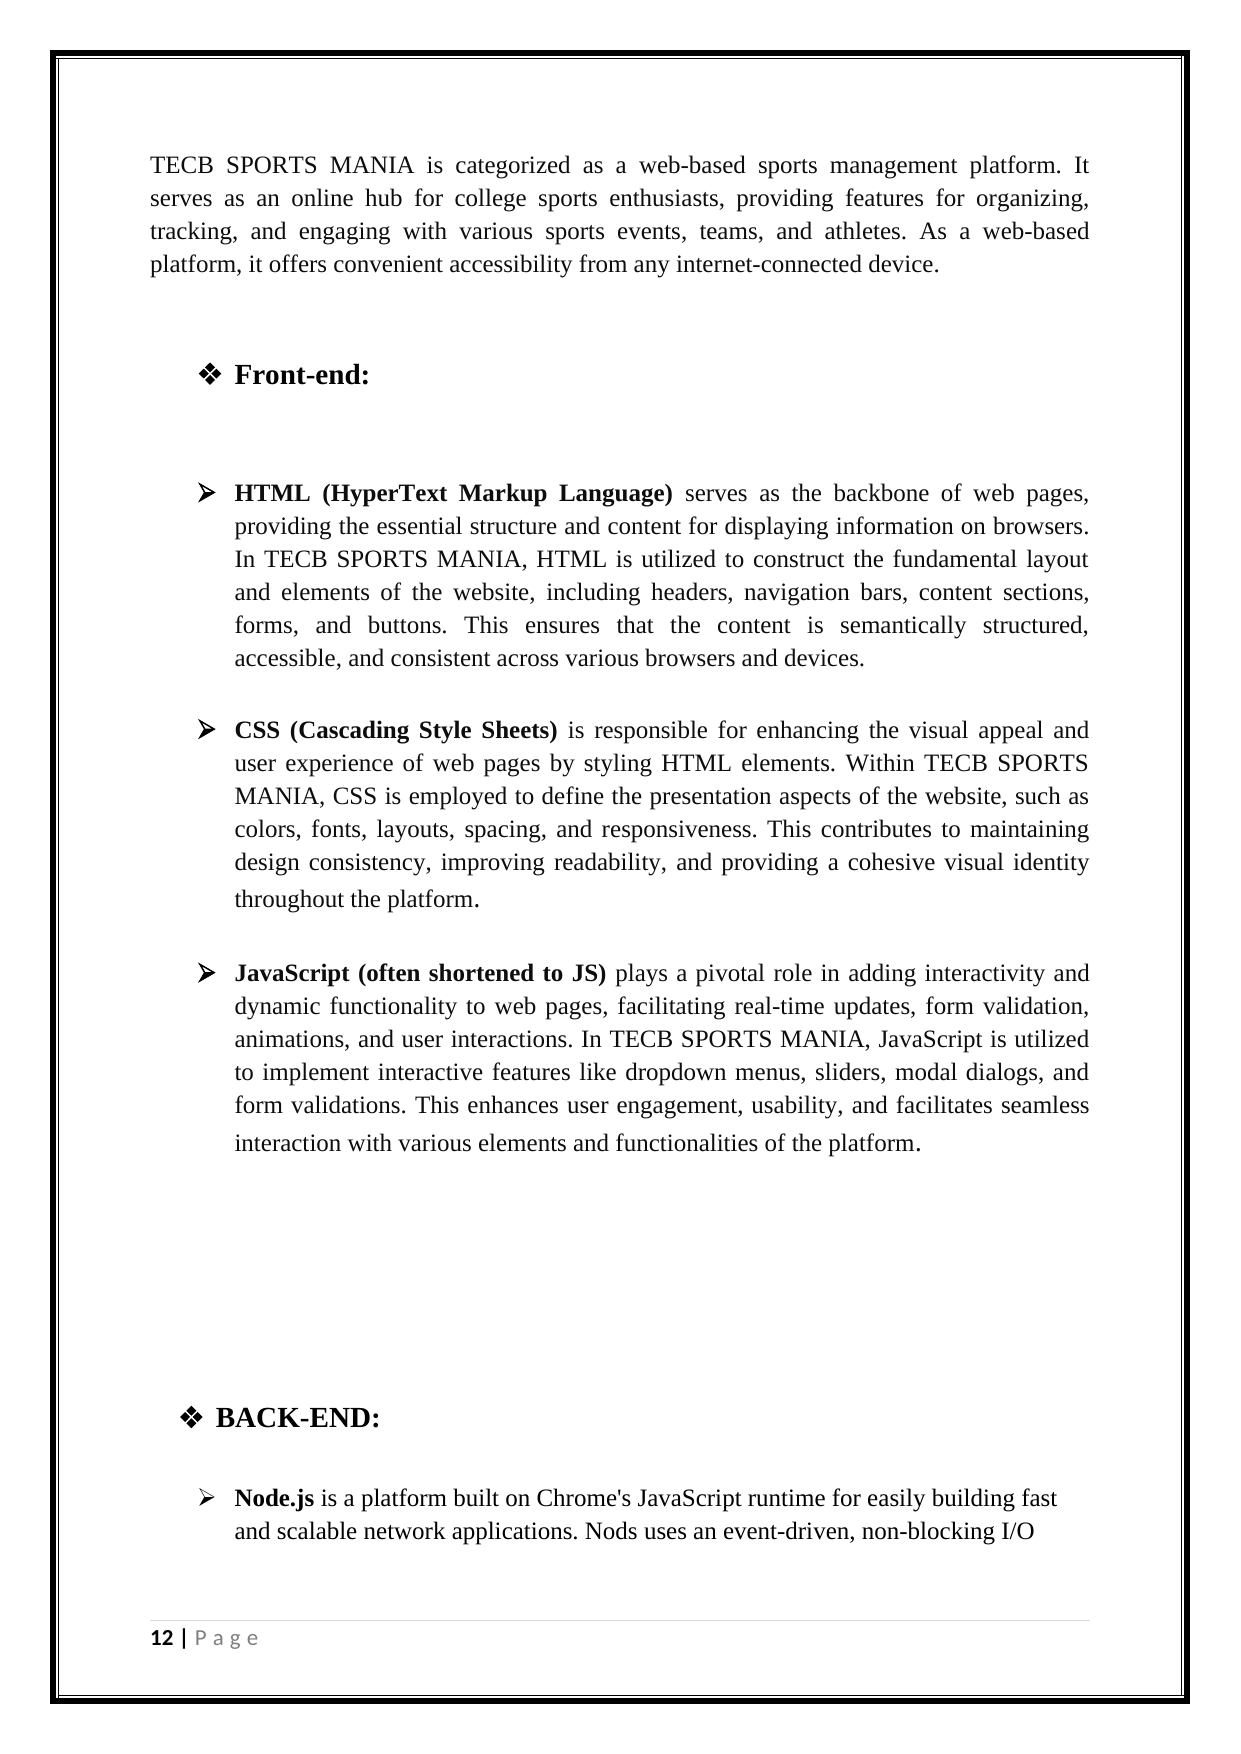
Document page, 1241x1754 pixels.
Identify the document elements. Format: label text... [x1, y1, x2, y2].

list Front-end: [197, 357, 1090, 390]
list JavaScript (often shortened to JS) plays a pivotal role in adding interactivity and dynamic functionality to web pages, facilitating real-time updates, form validation, animations, and user interactions. In TECB SPORTS MANIA, JavaScript is utilized to implement interactive features like dropdown menus, sliders, modal dialogs, and form validations. This enhances user engagement, usability, and facilitates seamless interaction with various elements and functionalities of the platform. [197, 958, 1090, 1158]
list BACK-END: [178, 1400, 1090, 1434]
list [197, 1483, 1090, 1545]
list HTML (HyperText Markup Language) serves as the backbone of web pages, providing the essential structure and content for displaying information on browsers. In TECB SPORTS MANIA, HTML is utilized to construct the fundamental layout and elements of the website, including headers, navigation bars, content sections, forms, and buttons. This ensures that the content is semantically structured, accessible, and consistent across various browsers and devices. [197, 478, 1090, 672]
text TECB SPORTS MANIA is categorized as a web-based sports management platform. It serves as an online hub for college sports enthusiasts, providing features for organizing, tracking, and engaging with various sports events, teams, and athletes. As a web-based platform, it offers convenient accessibility from any internet-connected device. [150, 245, 1090, 278]
list CSS (Cascading Style Sheets) is responsible for enhancing the visual appeal and user experience of web pages by styling HTML elements. Within TECB SPORTS MANIA, CSS is employed to define the presentation aspects of the website, such as colors, fonts, layouts, spacing, and responsiveness. This contributes to maintaining design consistency, improving readability, and providing a cohesive visual identity throughout the platform. [197, 715, 1090, 915]
